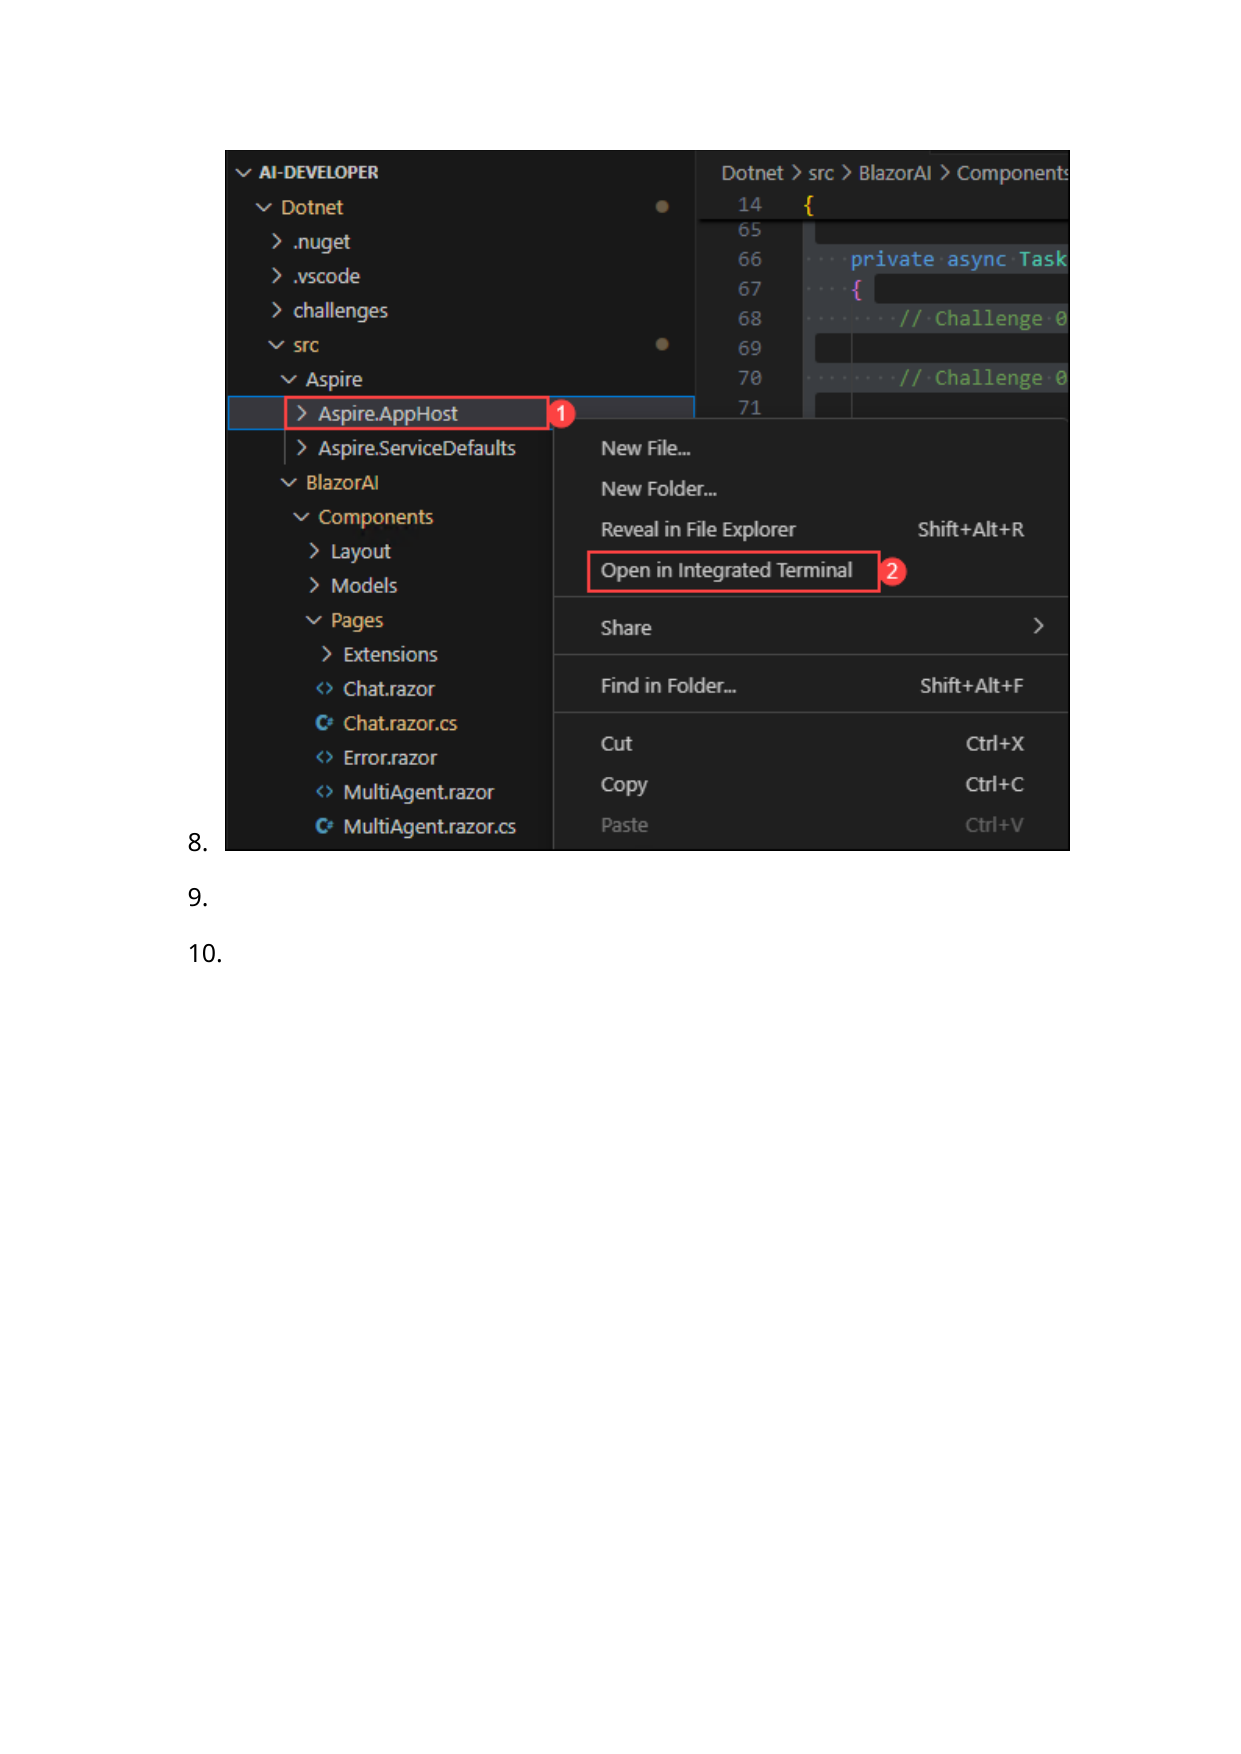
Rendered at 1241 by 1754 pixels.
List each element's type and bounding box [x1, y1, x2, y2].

picture [225, 150, 1070, 851]
